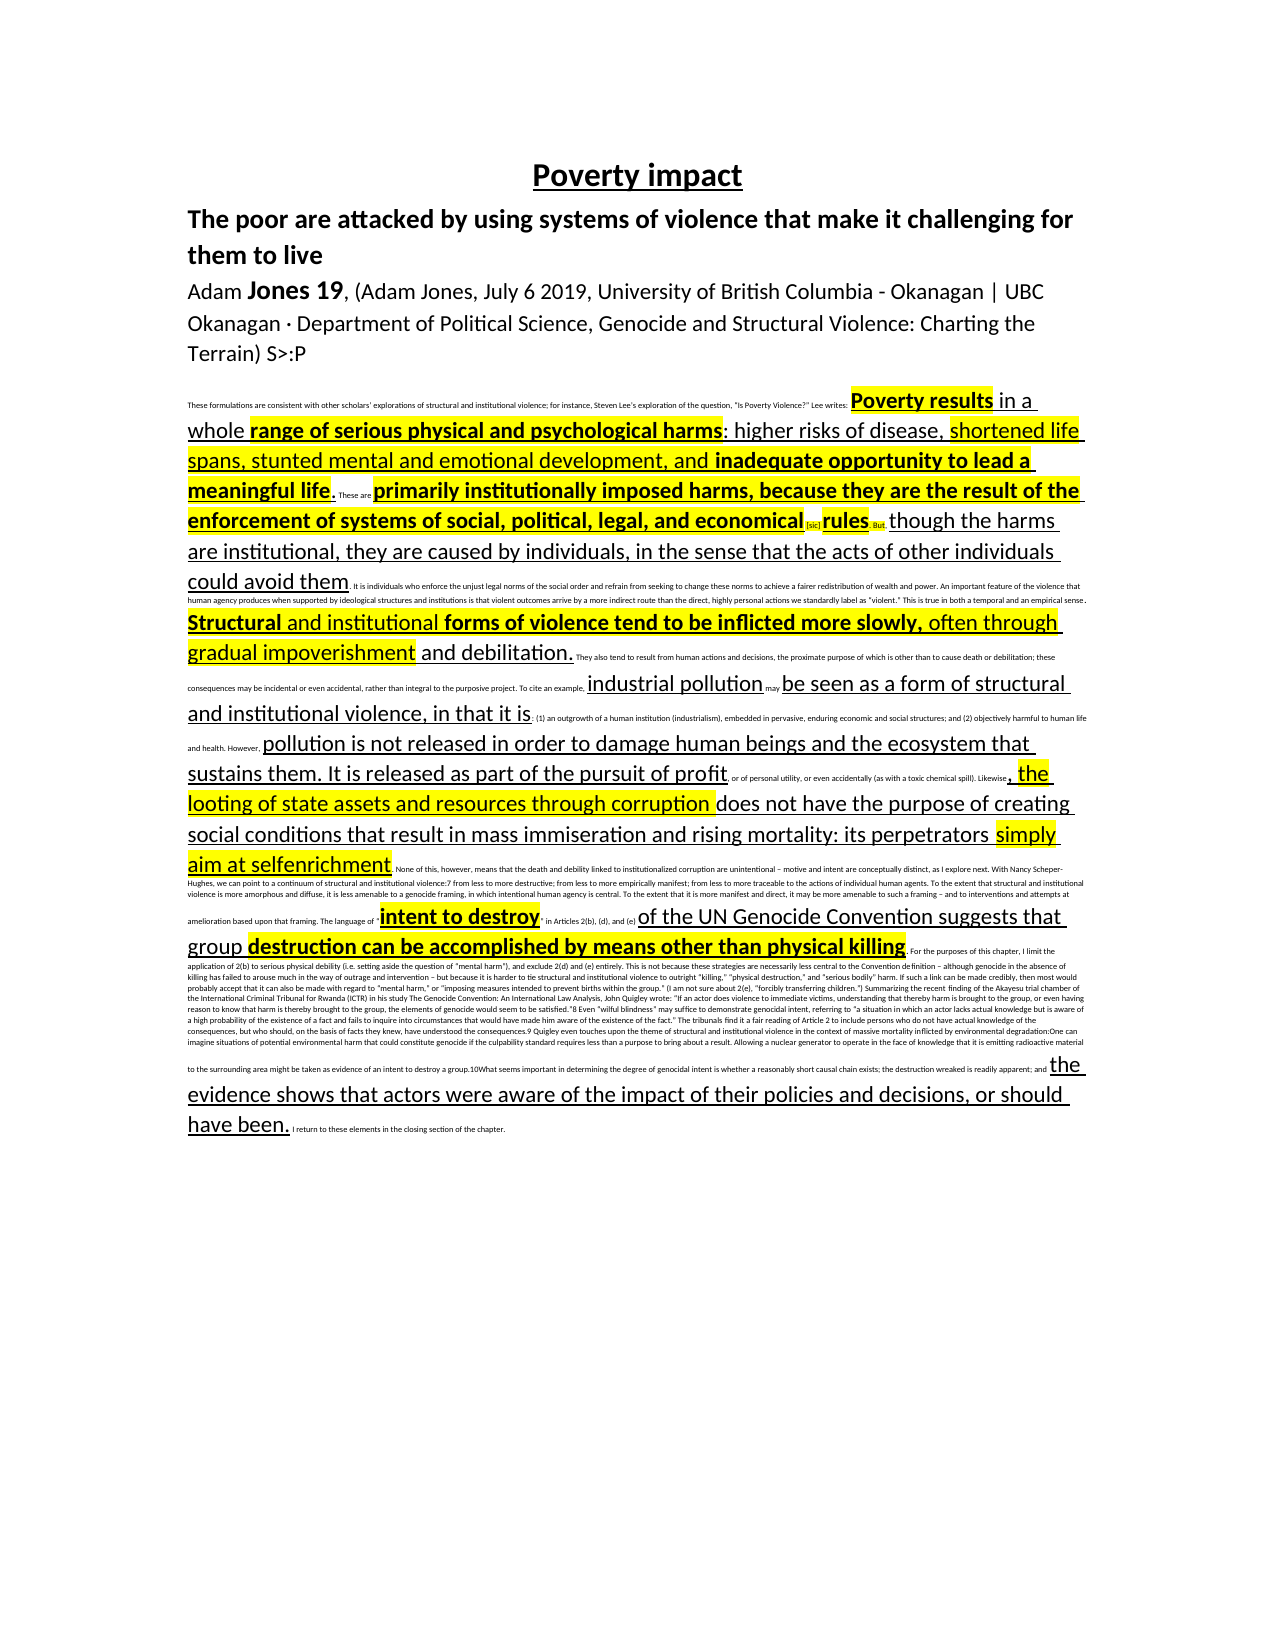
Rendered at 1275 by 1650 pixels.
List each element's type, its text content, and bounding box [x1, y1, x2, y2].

subtitle The poor are attacked by using systems of violence that make it challenging for them to live [187, 202, 1087, 271]
text These formulations are consistent with other scholars’ explorations of structural and institutional violence; for instance, Steven Lee’s exploration of the question, “Is Poverty Violence?” Lee writes: Poverty results in a whole range of serious physical and psychological harms: higher risks of disease, shortened life spans, stunted mental and emotional development, and inadequate opportunity to lead a meaningful life. These are primarily institutionally imposed harms, because they are the result of the enforcement of systems of social, political, legal, and economical [sic] rules. But, though the harms are institutional, they are caused by individuals, in the sense that the acts of other individuals could avoid them. It is individuals who enforce the unjust legal norms of the social order and refrain from seeking to change these norms to achieve a fairer redistribution of wealth and power. An important feature of the violence that human agency produces when supported by ideological structures and institutions is that violent outcomes arrive by a more indirect route than the direct, highly personal actions we standardly label as “violent.” This is true in both a temporal and an empirical sense. Structural and institutional forms of violence tend to be inﬂicted more slowly, often through gradual impoverishment and debilitation. They also tend to result from human actions and decisions, the proximate purpose of which is other than to cause death or debilitation; these consequences may be incidental or even accidental, rather than integral to the purposive project. To cite an example, industrial pollution may be seen as a form of structural and institutional violence, in that it is: (1) an outgrowth of a human institution (industrialism), embedded in pervasive, enduring economic and social structures; and (2) objectively harmful to human life and health. However, pollution is not released in order to damage human beings and the ecosystem that sustains them. It is released as part of the pursuit of proﬁt, or of personal utility, or even accidentally (as with a toxic chemical spill). Likewise, the looting of state assets and resources through corruption does not have the purpose of creating social conditions that result in mass immiseration and rising mortality: its perpetrators simply aim at selfenrichment. None of this, however, means that the death and debility linked to institutionalized corruption are unintentional – motive and intent are conceptually distinct, as I explore next. With Nancy Scheper-Hughes, we can point to a continuum of structural and institutional violence:7 from less to more destructive; from less to more empirically manifest; from less to more traceable to the actions of individual human agents. To the extent that structural and institutional violence is more amorphous and diffuse, it is less amenable to a genocide framing, in which intentional human agency is central. To the extent that it is more manifest and direct, it may be more amenable to such a framing – and to interventions and attempts at amelioration based upon that framing. The language of “intent to destroy” in Articles 2(b), (d), and (e) of the UN Genocide Convention suggests that group destruction can be accomplished by means other than physical killing. For the purposes of this chapter, I limit the application of 2(b) to serious physical debility (i.e. setting aside the question of “mental harm”), and exclude 2(d) and (e) entirely. This is not because these strategies are necessarily less central to the Convention deﬁnition – although genocide in the absence of killing has failed to arouse much in the way of outrage and intervention – but because it is harder to tie structural and institutional violence to outright “killing,” “physical destruction,” and “serious bodily” harm. If such a link can be made credibly, then most would probably accept that it can also be made with regard to “mental harm,” or “imposing measures intended to prevent births within the group.” (I am not sure about 2(e), “forcibly transferring children.”) Summarizing the recent ﬁnding of the Akayesu trial chamber of the International Criminal Tribunal for Rwanda (ICTR) in his study The Genocide Convention: An International Law Analysis, John Quigley wrote: “If an actor does violence to immediate victims, understanding that thereby harm is brought to the group, or even having reason to know that harm is thereby brought to the group, the elements of genocide would seem to be satisﬁed.”8 Even “wilful blindness” may sufﬁce to demonstrate genocidal intent, referring to “a situation in which an actor lacks actual knowledge but is aware of a high probability of the existence of a fact and fails to inquire into circumstances that would have made him aware of the existence of the fact.” The tribunals ﬁnd it a fair reading of Article 2 to include persons who do not have actual knowledge of the consequences, but who should, on the basis of facts they knew, have understood the consequences.9 Quigley even touches upon the theme of structural and institutional violence in the context of massive mortality inﬂicted by environmental degradation:One can imagine situations of potential environmental harm that could constitute genocide if the culpability standard requires less than a purpose to bring about a result. Allowing a nuclear generator to operate in the face of knowledge that it is emitting radioactive material to the surrounding area might be taken as evidence of an intent to destroy a group.10What seems important in determining the degree of genocidal intent is whether a reasonably short causal chain exists; the destruction wreaked is readily apparent; and the evidence shows that actors were aware of the impact of their policies and decisions, or should have been. I return to these elements in the closing section of the chapter. [187, 386, 1087, 1138]
text Adam Jones 19, (Adam Jones, July 6 2019, University of British Columbia - Okanagan | UBC Okanagan · Department of Political Science, Genocide and Structural Violence: Charting the Terrain) S>:P [187, 273, 1087, 367]
subtitle Poverty impact [187, 154, 1087, 195]
